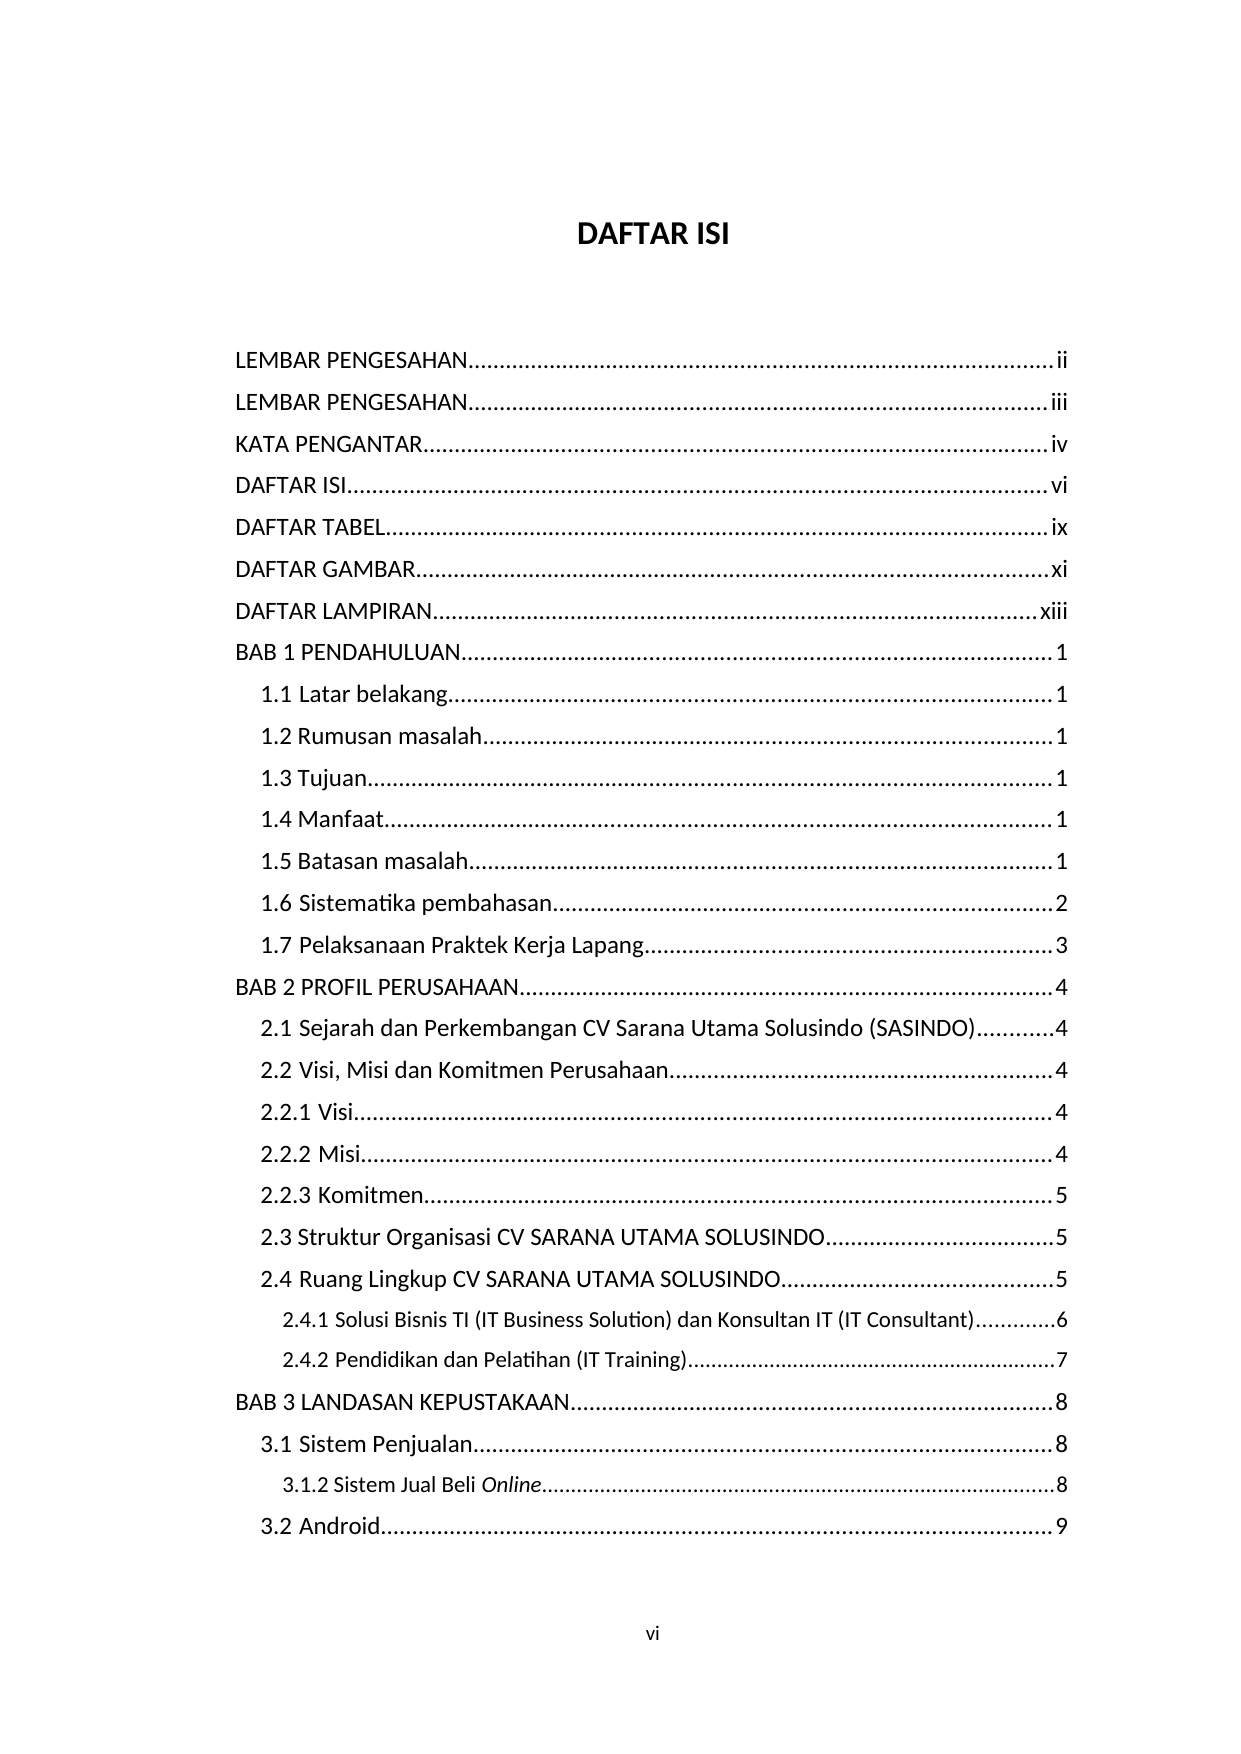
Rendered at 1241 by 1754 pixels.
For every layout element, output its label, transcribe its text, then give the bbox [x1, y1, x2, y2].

subtitle DAFTAR ISI [236, 212, 1070, 252]
